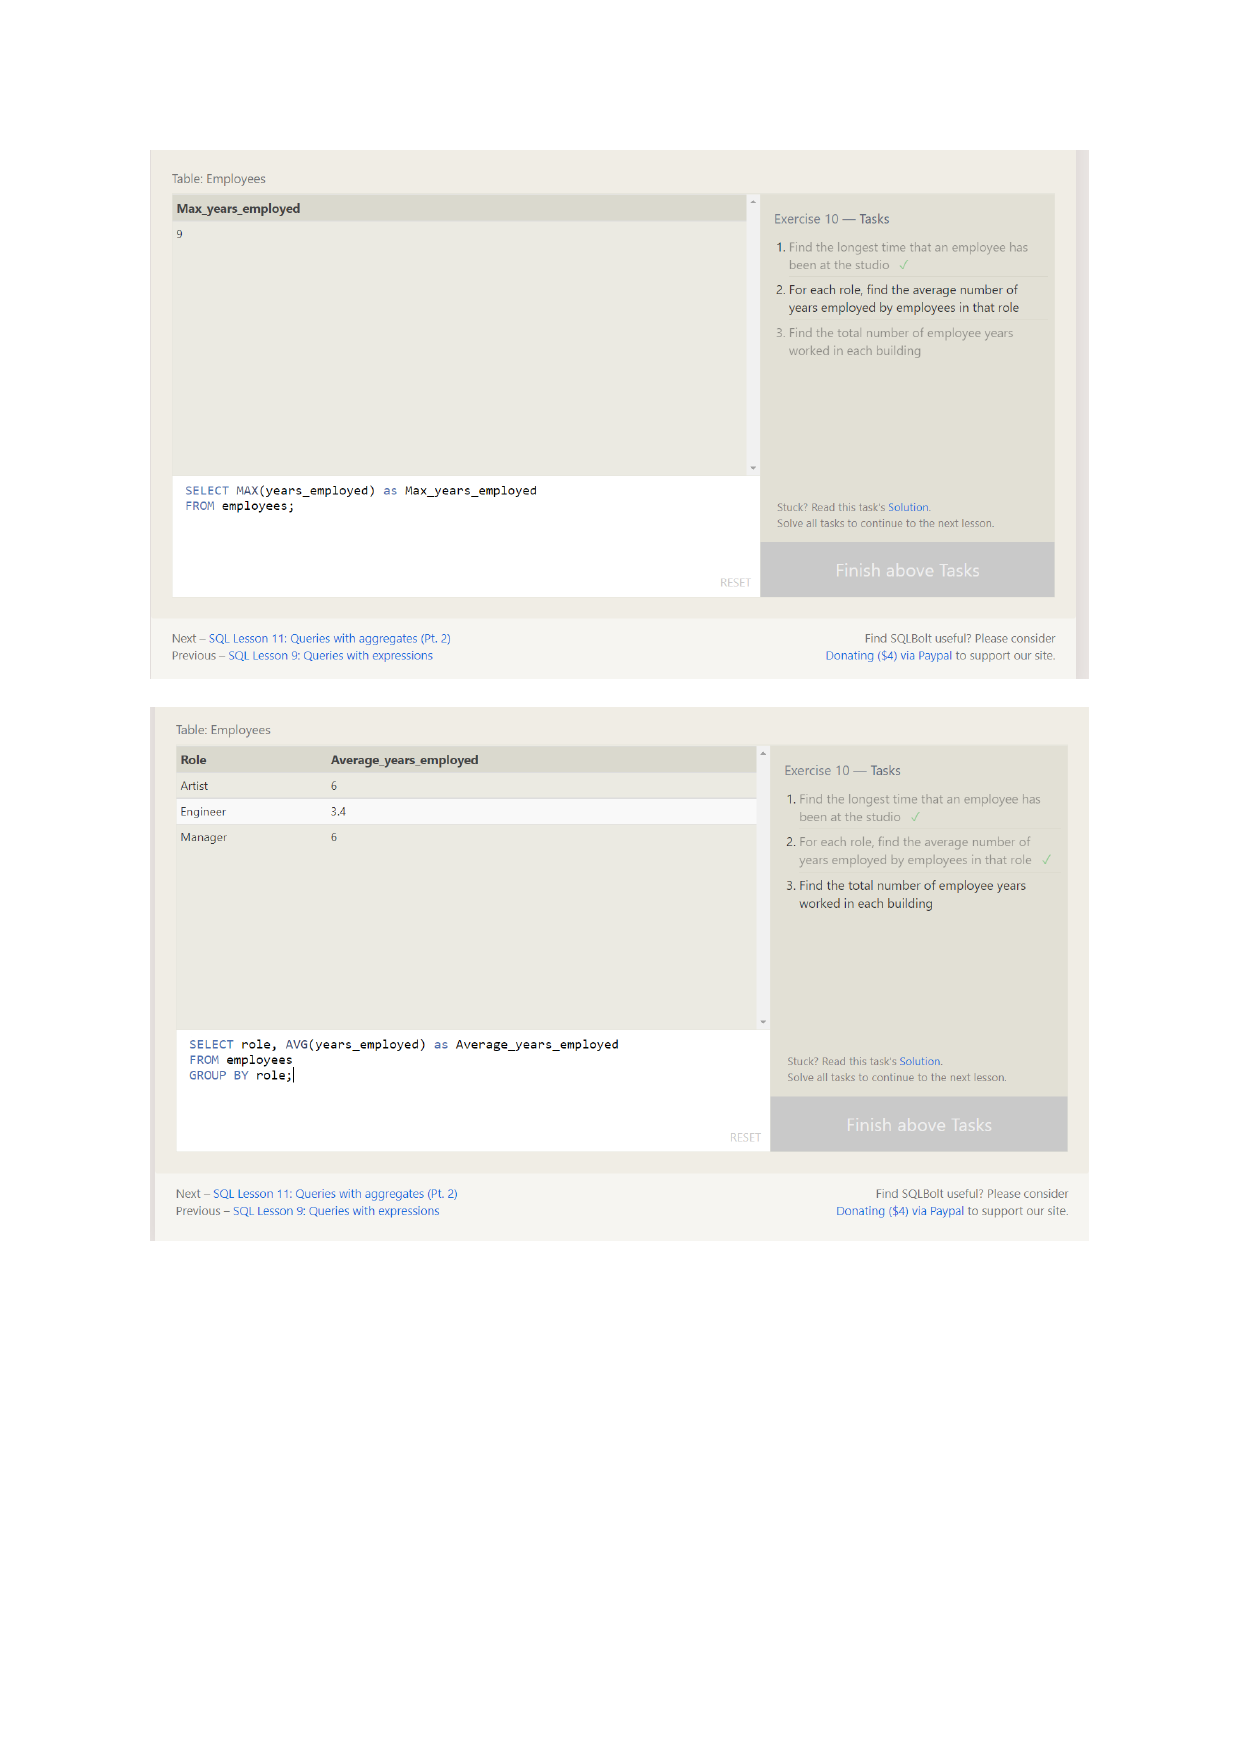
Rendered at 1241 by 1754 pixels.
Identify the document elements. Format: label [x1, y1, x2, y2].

picture [150, 707, 1089, 1241]
picture [150, 150, 1089, 679]
